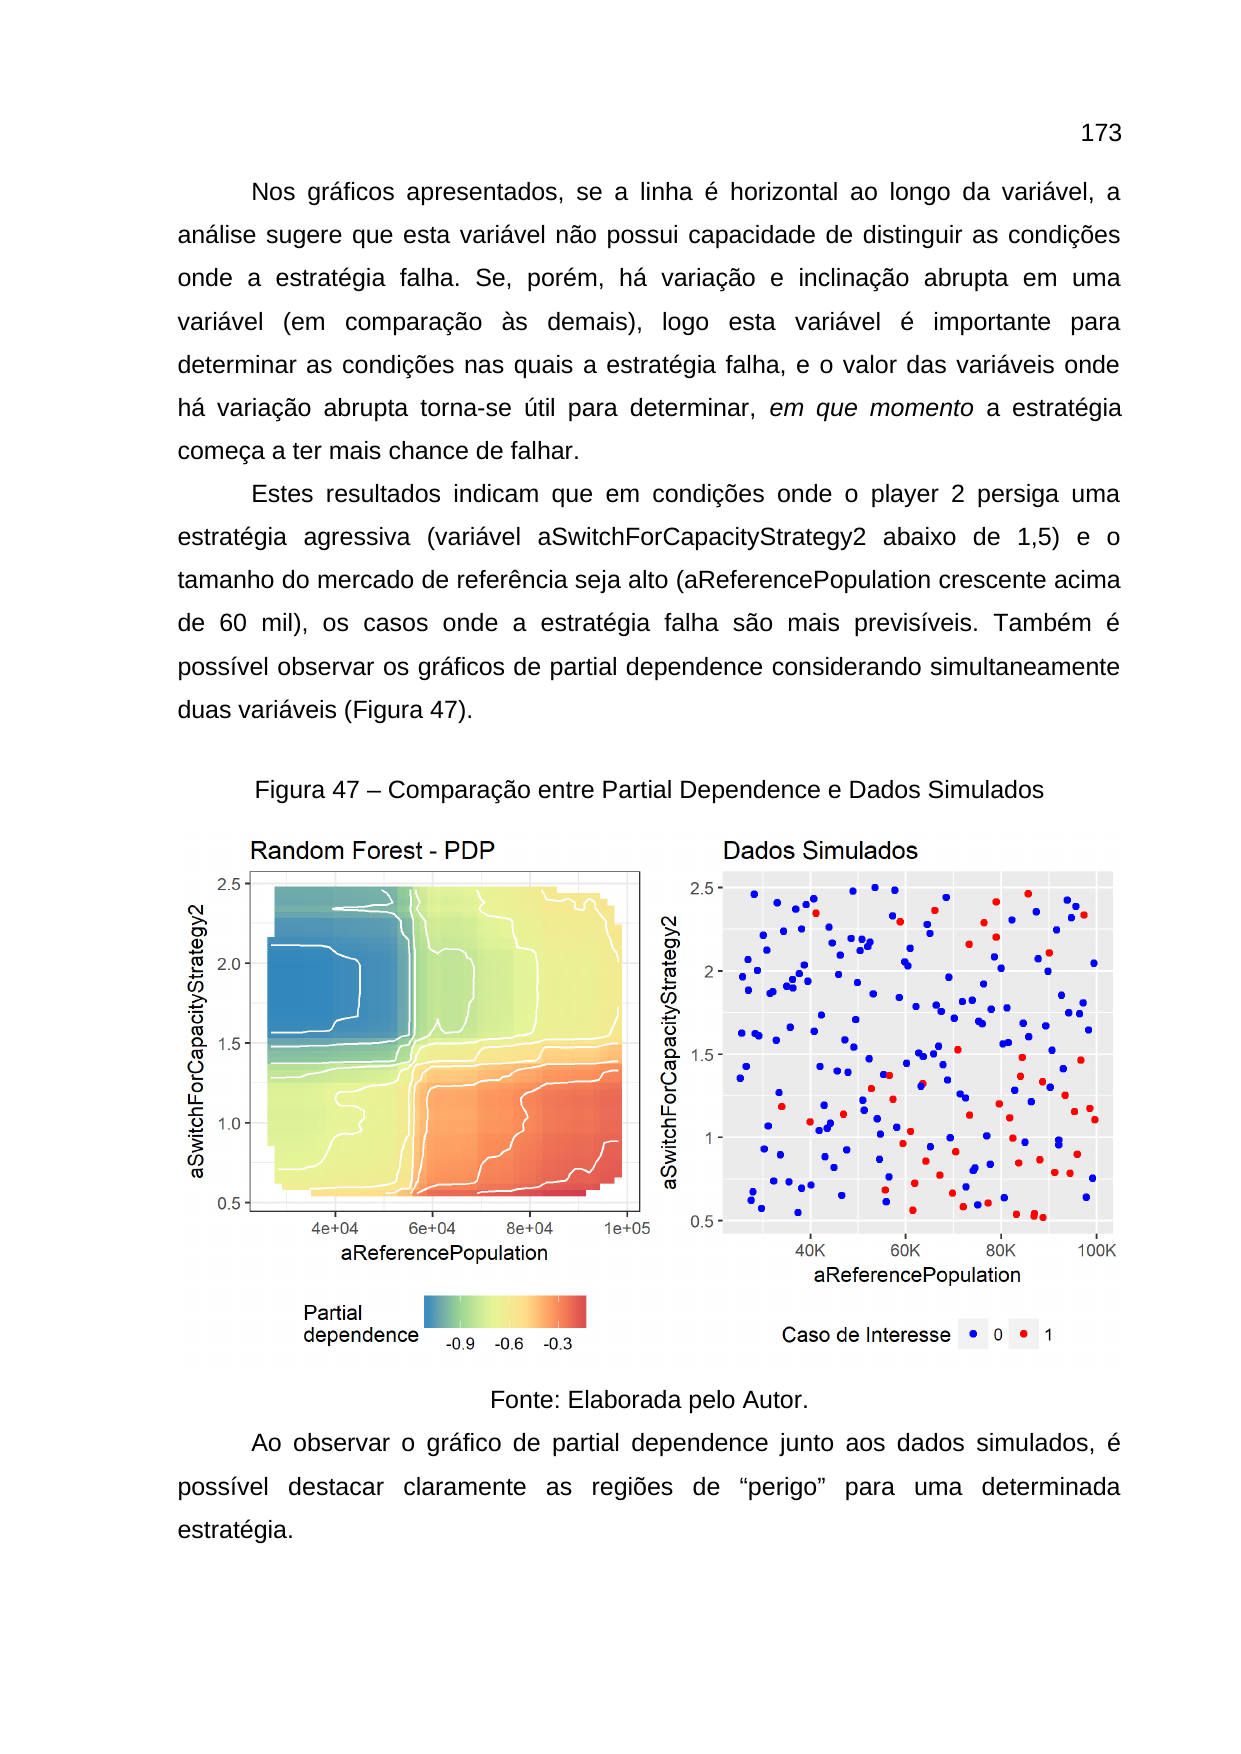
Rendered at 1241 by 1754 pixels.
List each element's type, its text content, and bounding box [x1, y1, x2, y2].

text Nos gráficos apresentados, se a linha é horizontal ao longo da variável, a análise sugere que esta variável não possui capacidade de distinguir as condições onde a estratégia falha. Se, porém, há variação e inclinação abrupta em uma variável (em comparação às demais), logo esta variável é importante para determinar as condições nas quais a estratégia falha, e o valor das variáveis onde há variação abrupta torna-se útil para determinar, em que momento a estratégia começa a ter mais chance de falhar. [177, 177, 1122, 465]
text Estes resultados indicam que em condições onde o player 2 persiga uma estratégia agressiva (variável aSwitchForCapacityStrategy2 abaixo de 1,5) e o tamanho do mercado de referência seja alto (aReferencePopulation crescente acima de 60 mil), os casos onde a estratégia falha são mais previsíveis. Também é possível observar os gráficos de partial dependence considerando simultaneamente duas variáveis (Figura 47). [177, 479, 1122, 723]
text Fonte: Elaborada pelo Autor. [177, 1385, 1122, 1414]
picture [177, 831, 1123, 1371]
text Ao observar o gráfico de partial dependence junto aos dados simulados, é possível destacar claramente as regiões de “perigo” para uma determinada estratégia. [177, 1428, 1122, 1543]
